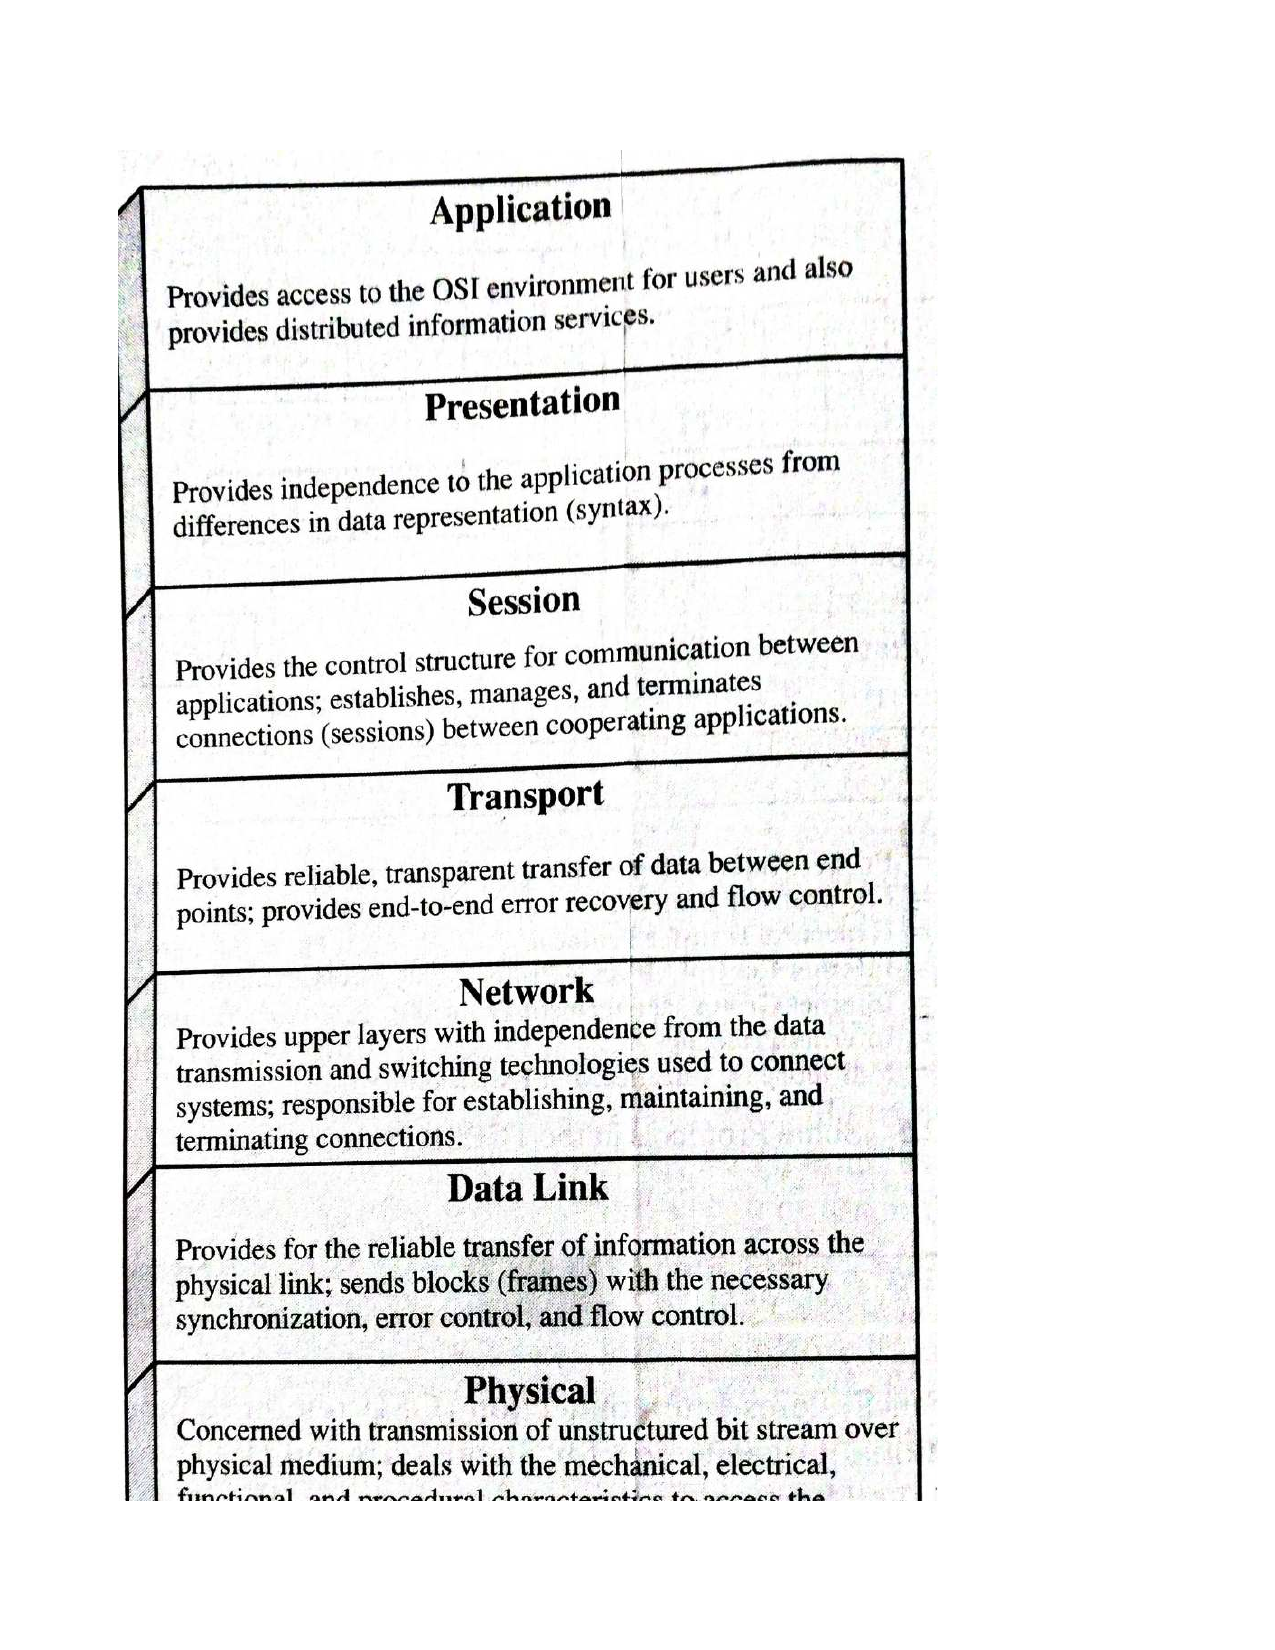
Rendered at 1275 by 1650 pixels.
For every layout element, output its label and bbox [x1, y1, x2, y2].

picture [118, 150, 938, 1501]
